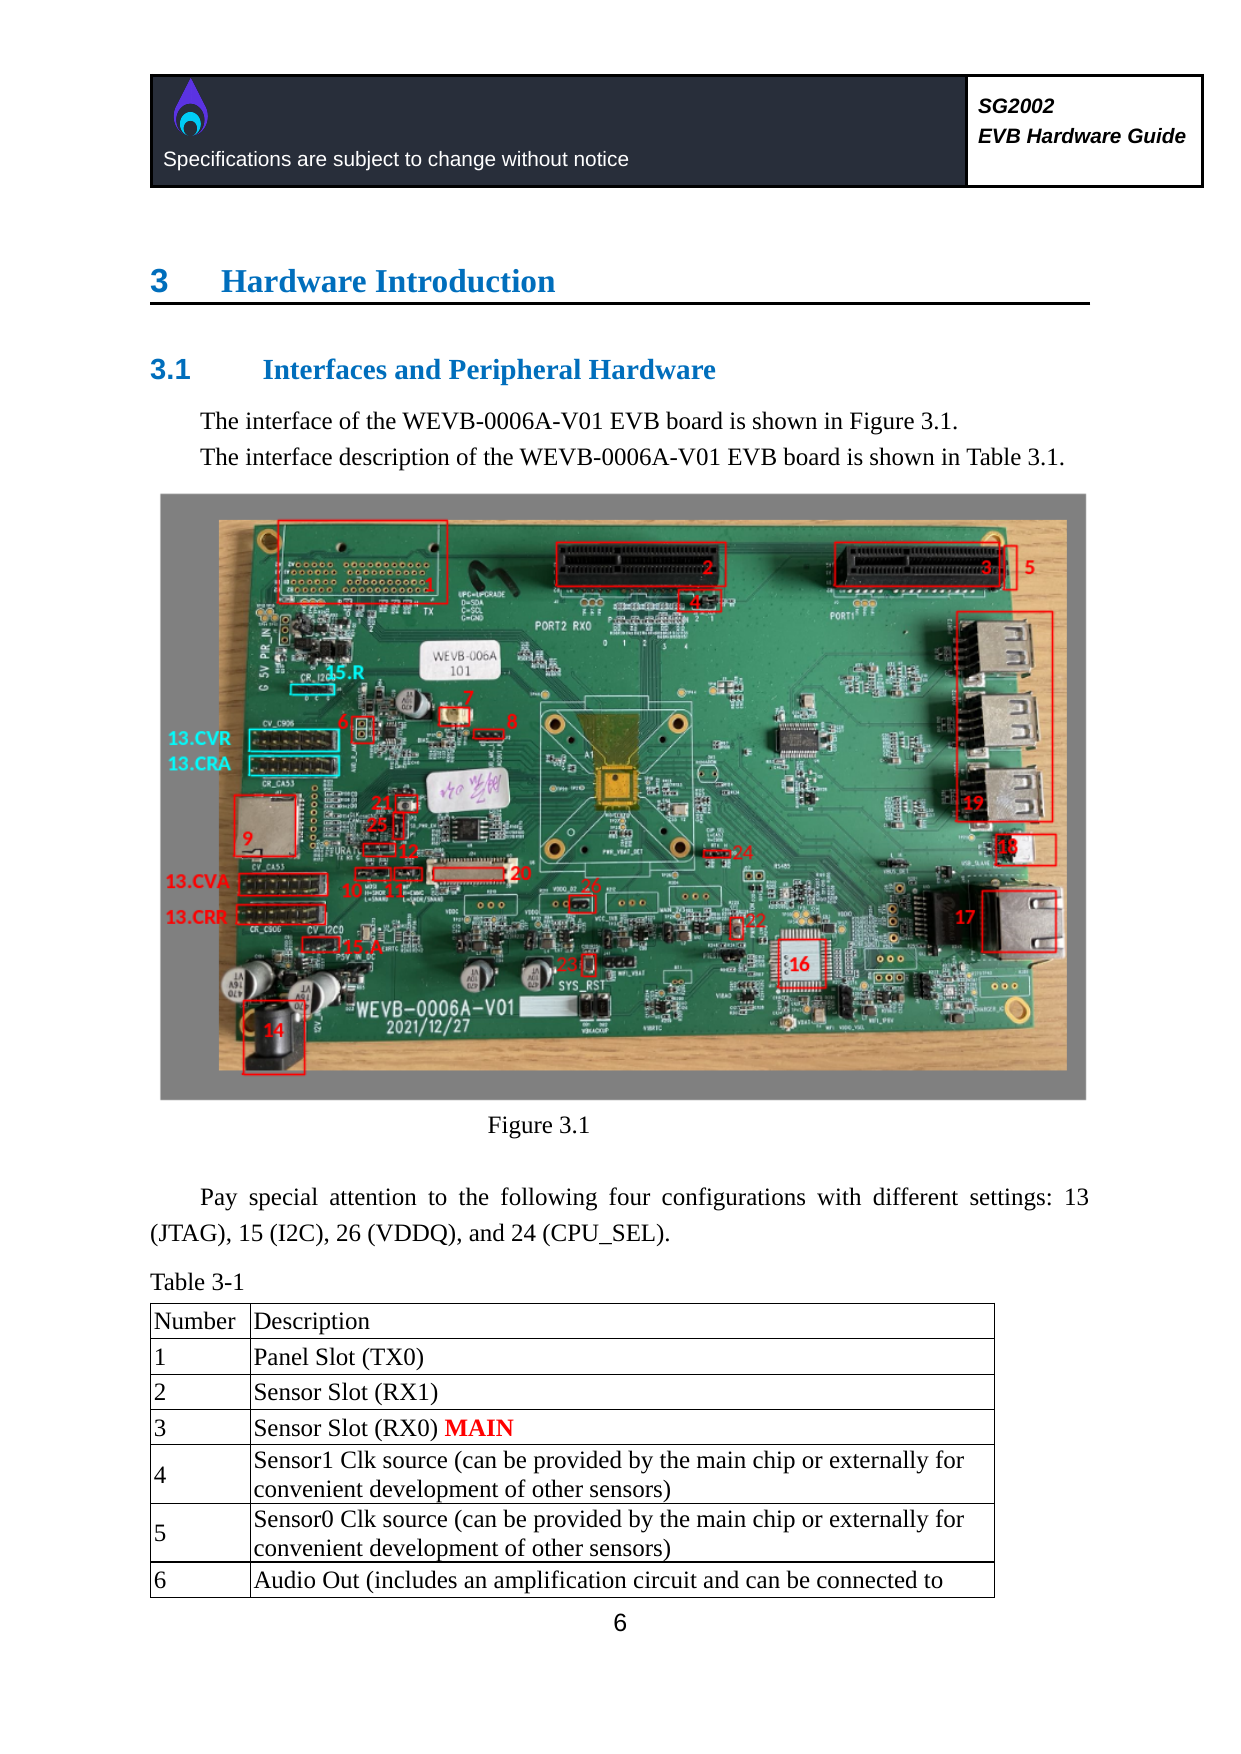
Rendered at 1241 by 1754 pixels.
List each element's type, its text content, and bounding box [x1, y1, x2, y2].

table_cell 5 [151, 1504, 250, 1561]
table_cell Sensor Slot (RX0) MAIN [251, 1410, 994, 1444]
table_header Number [151, 1304, 250, 1338]
table_cell Panel Slot (TX0) [251, 1339, 994, 1373]
picture [162, 77, 220, 138]
table_cell Sensor Slot (RX1) [251, 1375, 994, 1409]
table_cell 3 [151, 1410, 250, 1444]
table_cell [251, 1563, 994, 1597]
table_cell 1 [151, 1339, 250, 1373]
table_cell 6 [151, 1563, 250, 1597]
table_header Description [251, 1304, 994, 1338]
table_cell 4 [151, 1445, 250, 1503]
table_cell Sensor1 Clk source (can be provided by the main chip or externally for convenient development of other sensors) [251, 1445, 994, 1503]
text Pay special attention to the following four configurations with different settings: 13 (JTAG), 15 (I2C), 26 (VDDQ), and 24 (CPU_SEL). [150, 1182, 1090, 1247]
text The interface of the WEVB-0006A-V01 EVB board is shown in Figure 3.1. [150, 406, 1090, 435]
text Table 3-1 [150, 1267, 1090, 1295]
subtitle Hardware Introduction [150, 261, 1090, 302]
text Figure 3.1 [150, 1110, 1090, 1139]
text The interface description of the WEVB-0006A-V01 EVB board is shown in Table 3.1. [150, 442, 1090, 471]
table_cell 2 [151, 1375, 250, 1409]
subtitle Interfaces and Peripheral Hardware [150, 352, 1090, 386]
table_cell Sensor0 Clk source (can be provided by the main chip or externally for convenient development of other sensors) [251, 1504, 994, 1561]
